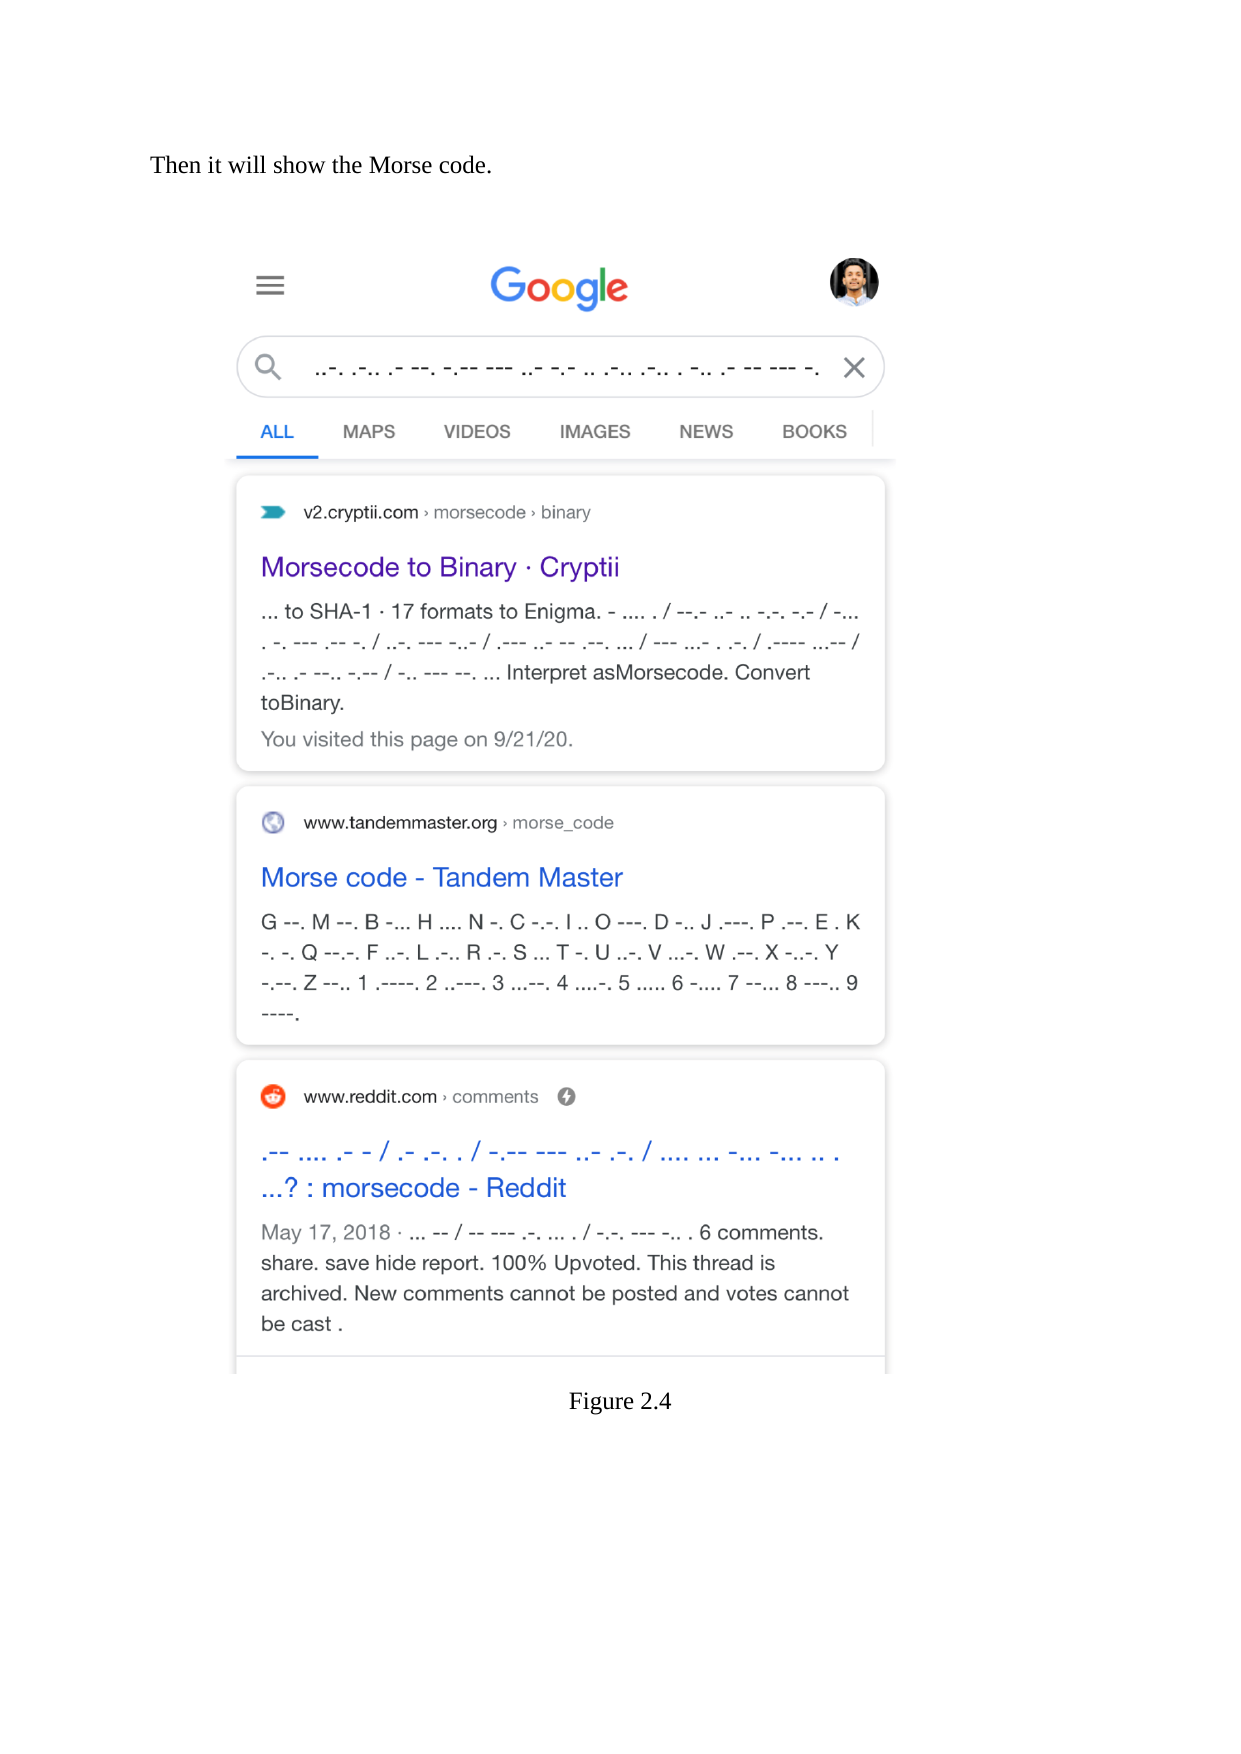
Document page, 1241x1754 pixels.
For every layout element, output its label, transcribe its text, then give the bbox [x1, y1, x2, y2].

text Then it will show the Morse code. [150, 150, 1090, 179]
text Figure 2.4 [150, 1386, 1090, 1415]
picture [224, 245, 897, 1374]
